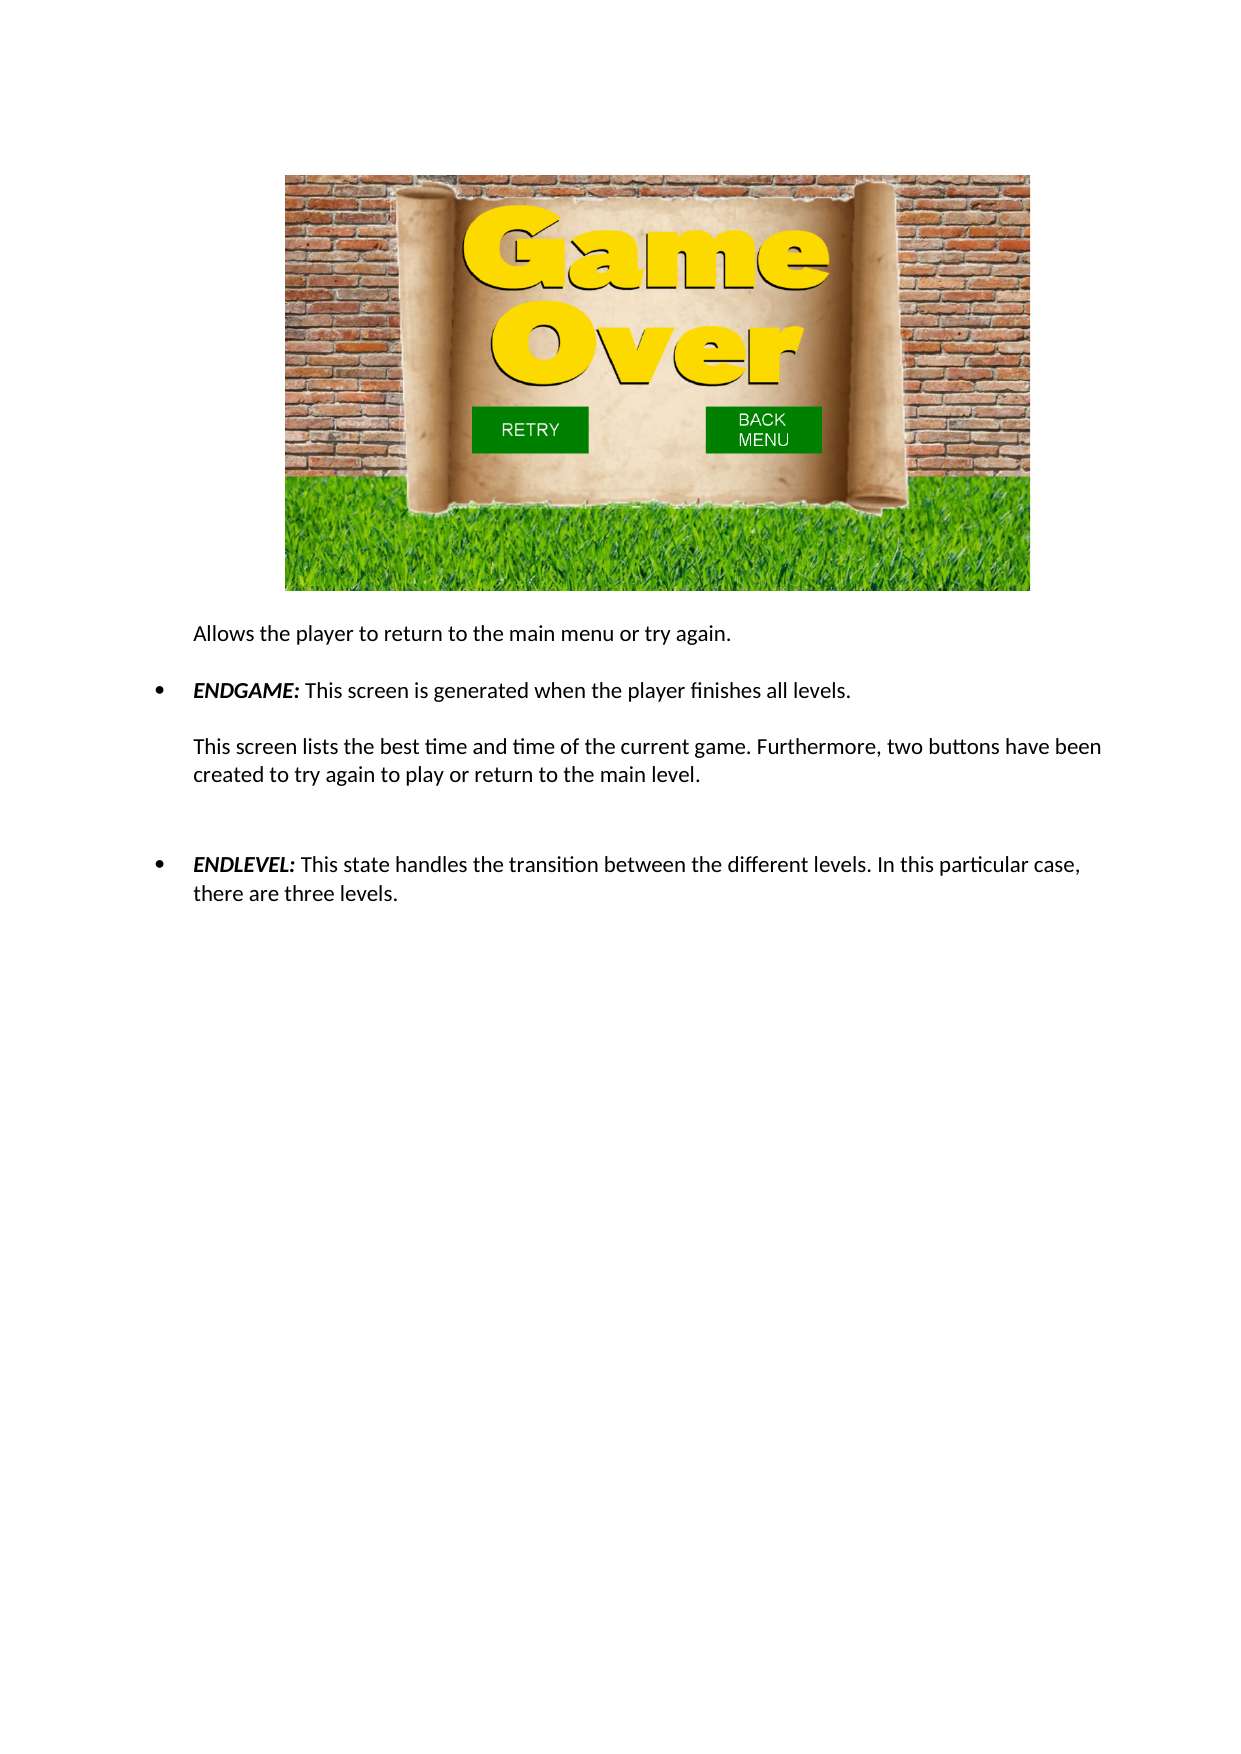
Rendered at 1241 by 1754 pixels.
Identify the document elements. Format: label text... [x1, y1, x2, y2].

list This screen lists the best time and time of the current game. Furthermore, two buttons have been created to try again to play or return to the main level. [193, 732, 1122, 789]
list ENDGAME: This screen is generated when the player finishes all levels. [156, 676, 1122, 704]
picture [285, 175, 1031, 591]
list ENDLEVEL: This state handles the transition between the different levels. In this particular case, there are three levels. [156, 850, 1122, 907]
list Allows the player to return to the main menu or try again. [193, 619, 1122, 647]
